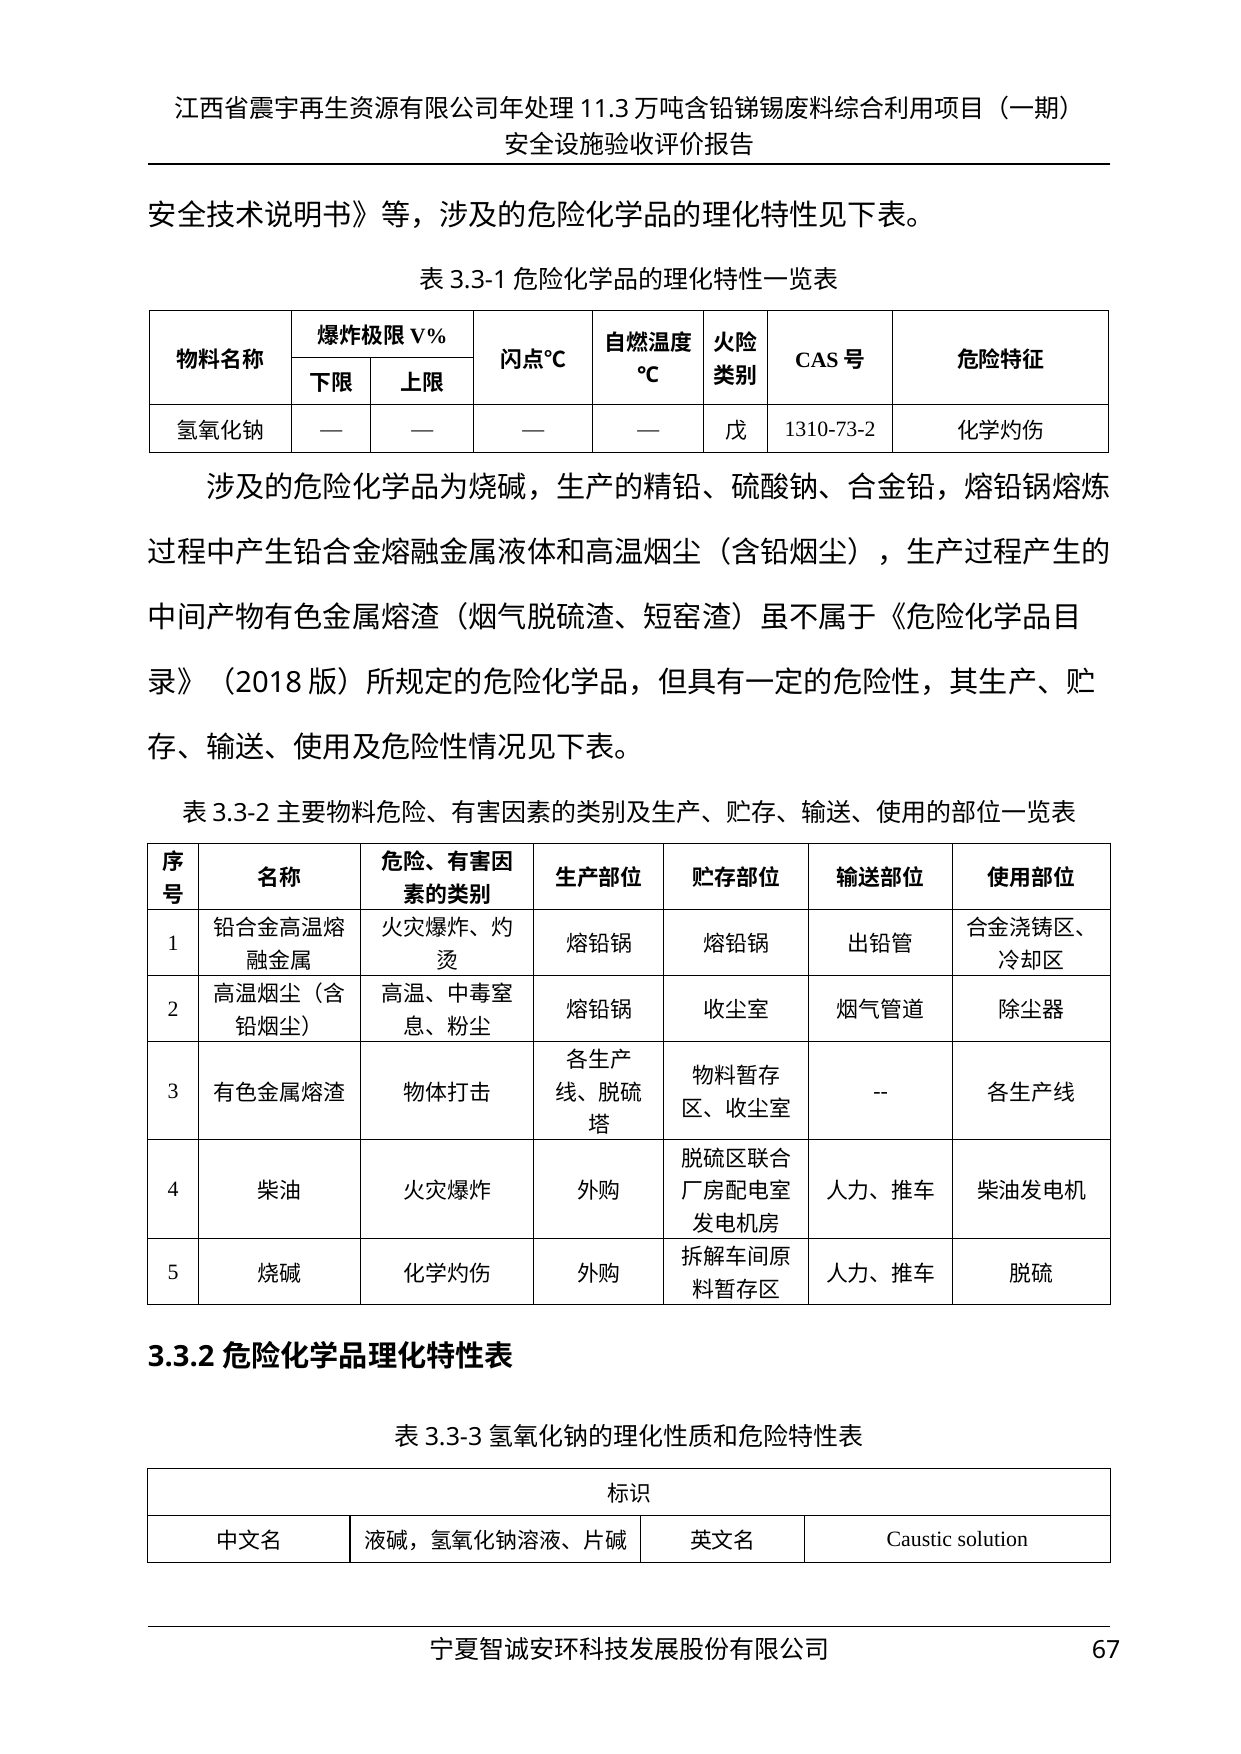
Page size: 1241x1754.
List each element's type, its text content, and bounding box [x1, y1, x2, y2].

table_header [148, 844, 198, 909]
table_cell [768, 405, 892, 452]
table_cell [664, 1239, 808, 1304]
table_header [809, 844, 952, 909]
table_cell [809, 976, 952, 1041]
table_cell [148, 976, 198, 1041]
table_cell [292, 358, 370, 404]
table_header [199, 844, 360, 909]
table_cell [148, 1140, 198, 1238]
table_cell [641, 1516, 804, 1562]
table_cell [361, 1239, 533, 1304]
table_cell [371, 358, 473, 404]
text 3.3.2 危险化学品理化特性表 [148, 1321, 1110, 1386]
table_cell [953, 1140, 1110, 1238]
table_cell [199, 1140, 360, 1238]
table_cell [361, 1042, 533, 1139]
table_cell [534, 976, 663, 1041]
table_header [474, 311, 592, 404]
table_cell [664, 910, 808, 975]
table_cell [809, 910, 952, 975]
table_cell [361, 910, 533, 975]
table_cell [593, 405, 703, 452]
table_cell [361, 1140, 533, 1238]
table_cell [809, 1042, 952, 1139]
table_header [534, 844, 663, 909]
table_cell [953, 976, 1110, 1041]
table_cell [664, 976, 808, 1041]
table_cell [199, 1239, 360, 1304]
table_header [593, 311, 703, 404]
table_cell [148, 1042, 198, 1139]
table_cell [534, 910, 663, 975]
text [148, 180, 1110, 245]
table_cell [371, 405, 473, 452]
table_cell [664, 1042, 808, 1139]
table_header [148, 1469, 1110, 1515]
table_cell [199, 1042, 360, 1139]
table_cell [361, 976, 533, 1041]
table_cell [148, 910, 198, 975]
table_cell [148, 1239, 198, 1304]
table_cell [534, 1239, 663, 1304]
text 表3.3-3 氢氧化钠的理化性质和危险特性表 [148, 1402, 1110, 1467]
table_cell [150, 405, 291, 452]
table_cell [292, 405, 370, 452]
text 表3.3-1 危险化学品的理化特性一览表 [148, 245, 1110, 310]
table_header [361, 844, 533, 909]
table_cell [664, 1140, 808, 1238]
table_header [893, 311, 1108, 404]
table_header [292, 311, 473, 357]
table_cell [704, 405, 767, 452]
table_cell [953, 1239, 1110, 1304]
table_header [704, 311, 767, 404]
text 涉及的危险化学品为烧碱，生产的精铅、硫酸钠、合金铅，熔铅锅熔炼过程中产生铅合金熔融金属液体和高温烟尘（含铅烟尘），生产过程产生的中间产物有色金属熔渣（烟气脱硫渣、短窑渣）虽不属于《危险化学品目录》（2018版）所规定的危险化学品，但具有一定的危险性，其生产、贮存、输送、使用及危险性情况见下表。 [148, 453, 1110, 778]
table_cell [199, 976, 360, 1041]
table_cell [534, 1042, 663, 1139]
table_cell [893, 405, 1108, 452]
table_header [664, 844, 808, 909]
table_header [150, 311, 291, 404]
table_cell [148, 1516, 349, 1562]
text 表3.3-2 主要物料危险、有害因素的类别及生产、贮存、输送、使用的部位一览表 [148, 778, 1110, 843]
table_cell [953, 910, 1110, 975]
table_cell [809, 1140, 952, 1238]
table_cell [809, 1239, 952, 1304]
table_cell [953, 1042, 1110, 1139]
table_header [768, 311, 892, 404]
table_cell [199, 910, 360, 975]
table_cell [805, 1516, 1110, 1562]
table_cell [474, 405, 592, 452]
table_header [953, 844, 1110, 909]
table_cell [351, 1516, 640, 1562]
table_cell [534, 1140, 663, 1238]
